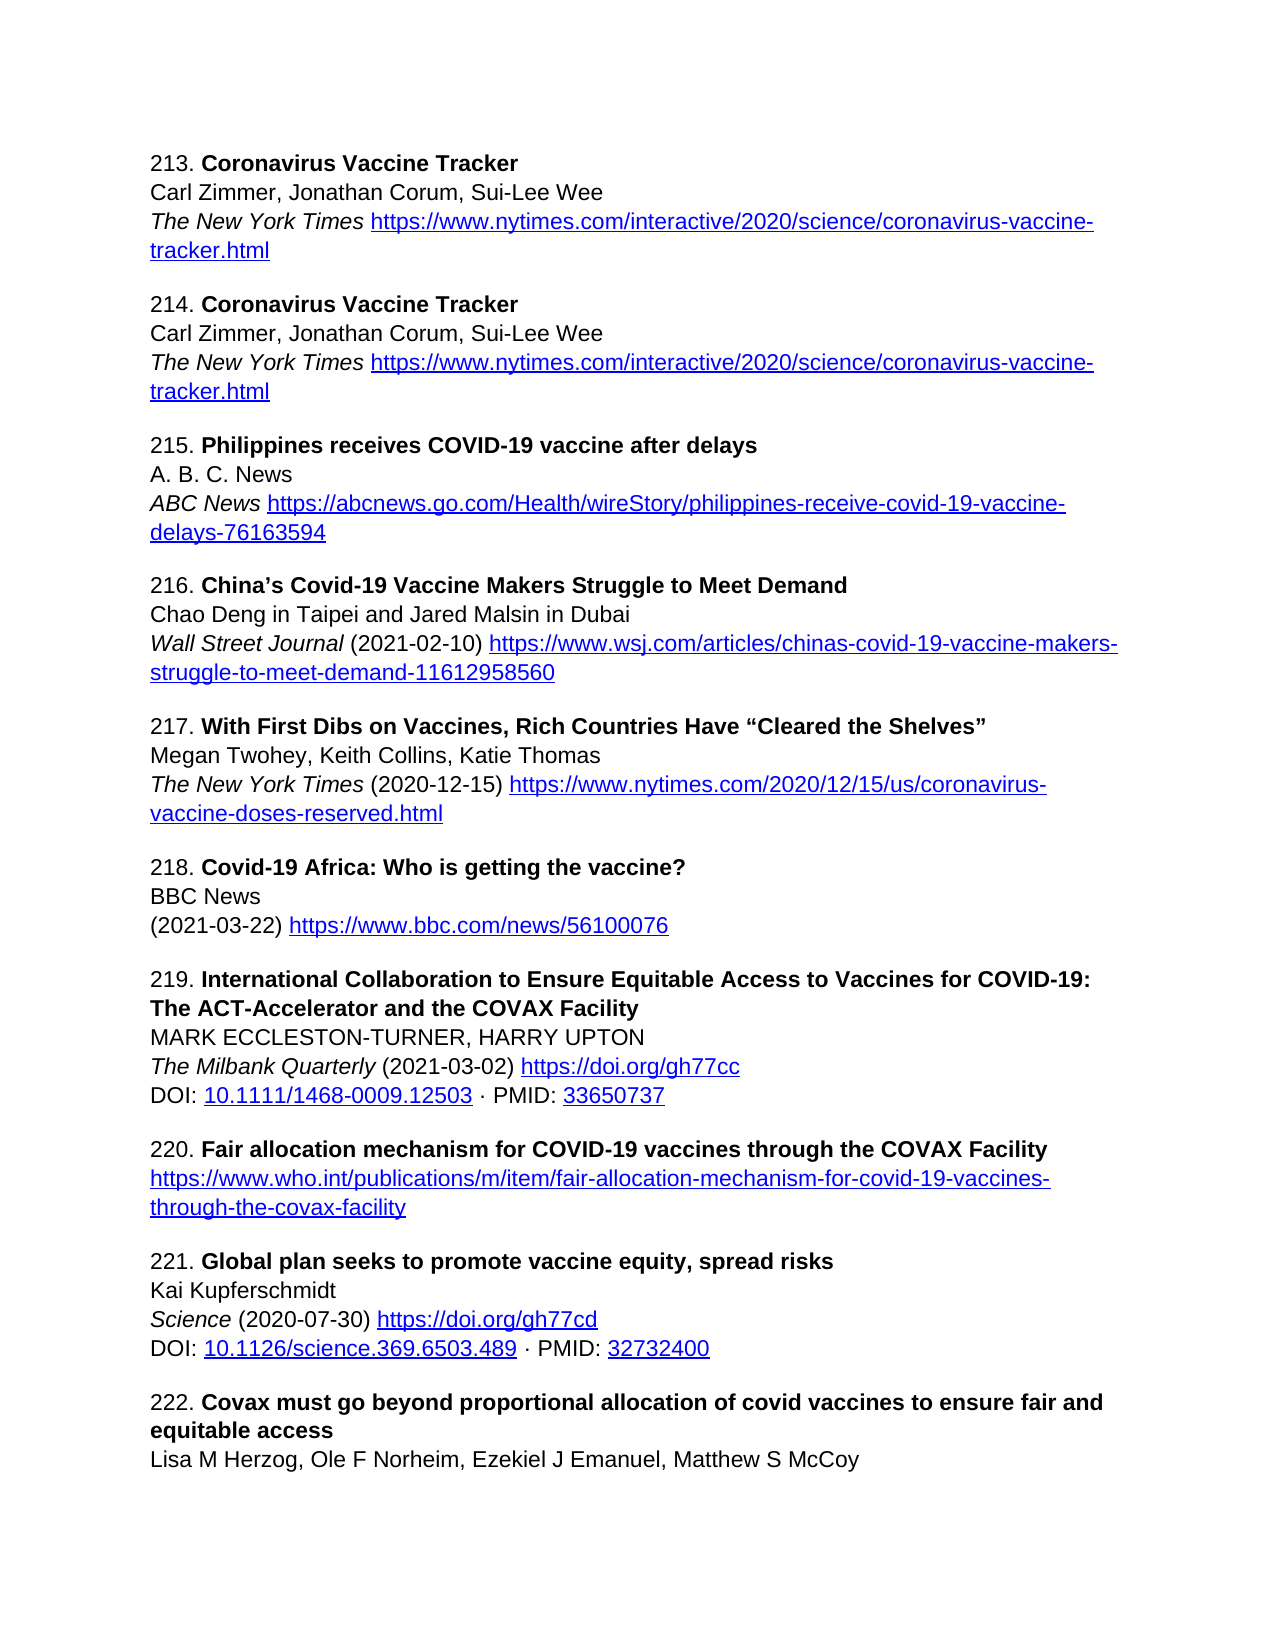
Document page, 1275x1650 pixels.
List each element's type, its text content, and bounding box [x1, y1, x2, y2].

text 218. Covid-19 Africa: Who is getting the vaccine? BBC News (2021-03-22) https://www.bbc.com/news/56100076 [150, 854, 1125, 938]
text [150, 1388, 1125, 1473]
text 221. Global plan seeks to promote vaccine equity, spread risks Kai Kupferschmidt Science (2020-07-30) https://doi.org/gh77cd DOI: 10.1126/science.369.6503.489 · PMID: 32732400 [150, 1248, 1125, 1361]
text 216. China’s Covid-19 Vaccine Makers Struggle to Meet Demand Chao Deng in Taipei and Jared Malsin in Dubai Wall Street Journal (2021-02-10) https://www.wsj.com/articles/chinas-covid-19-vaccine-makers-struggle-to-meet-demand-11612958560 [150, 572, 1125, 686]
text 215. Philippines receives COVID-19 vaccine after delays A. B. C. News ABC News https://abcnews.go.com/Health/wireStory/philippines-receive-covid-19-vaccine-delays-76163594 [150, 432, 1125, 545]
text 217. With First Dibs on Vaccines, Rich Countries Have “Cleared the Shelves” Megan Twohey, Keith Collins, Katie Thomas The New York Times (2020-12-15) https://www.nytimes.com/2020/12/15/us/coronavirus-vaccine-doses-reserved.html [150, 713, 1125, 827]
text 220. Fair allocation mechanism for COVID-19 vaccines through the COVAX Facility https://www.who.int/publications/m/item/fair-allocation-mechanism-for-covid-19-vaccines-through-the-covax-facility [150, 1136, 1125, 1220]
text 213. Coronavirus Vaccine Tracker Carl Zimmer, Jonathan Corum, Sui-Lee Wee The New York Times https://www.nytimes.com/interactive/2020/science/coronavirus-vaccine-tracker.html [150, 150, 1125, 263]
text 219. International Collaboration to Ensure Equitable Access to Vaccines for COVID‐19: The ACT‐Accelerator and the COVAX Facility MARK ECCLESTON‐TURNER, HARRY UPTON The Milbank Quarterly (2021-03-02) https://doi.org/gh77cc DOI: 10.1111/1468-0009.12503 · PMID: 33650737 [150, 966, 1125, 1108]
text 214. Coronavirus Vaccine Tracker Carl Zimmer, Jonathan Corum, Sui-Lee Wee The New York Times https://www.nytimes.com/interactive/2020/science/coronavirus-vaccine-tracker.html [150, 291, 1125, 404]
